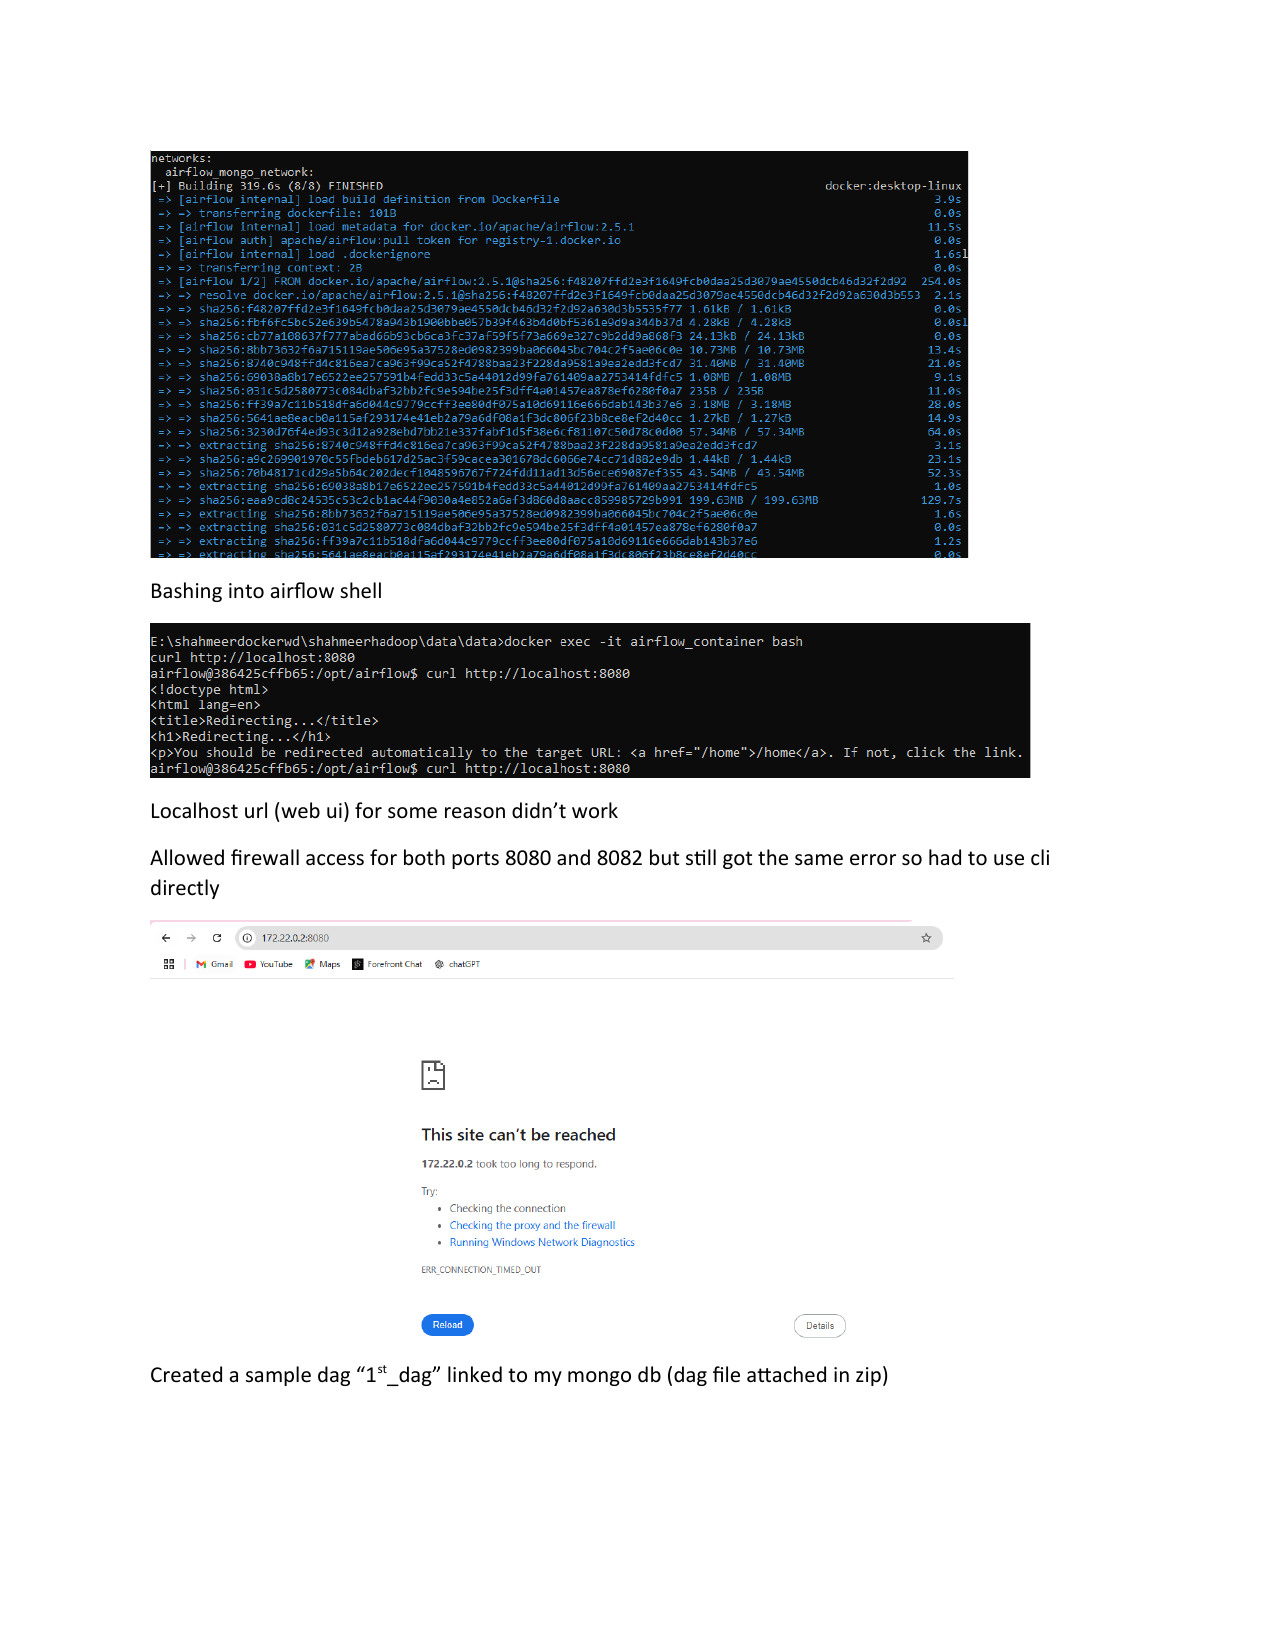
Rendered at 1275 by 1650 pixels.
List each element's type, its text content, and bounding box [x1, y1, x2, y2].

text Allowed firewall access for both ports 8080 and 8082 but still got the same error so had to use cli directly [150, 843, 1125, 901]
text Created a sample dag “1st_dag” linked to my mongo db (dag file attached in zip) [150, 1361, 1125, 1389]
text Bashing into airflow shell [150, 576, 1125, 604]
text Localhost url (web ui) for some reason didn’t work [150, 796, 1125, 824]
picture [150, 920, 954, 1342]
picture [150, 623, 1031, 778]
picture [150, 150, 969, 558]
